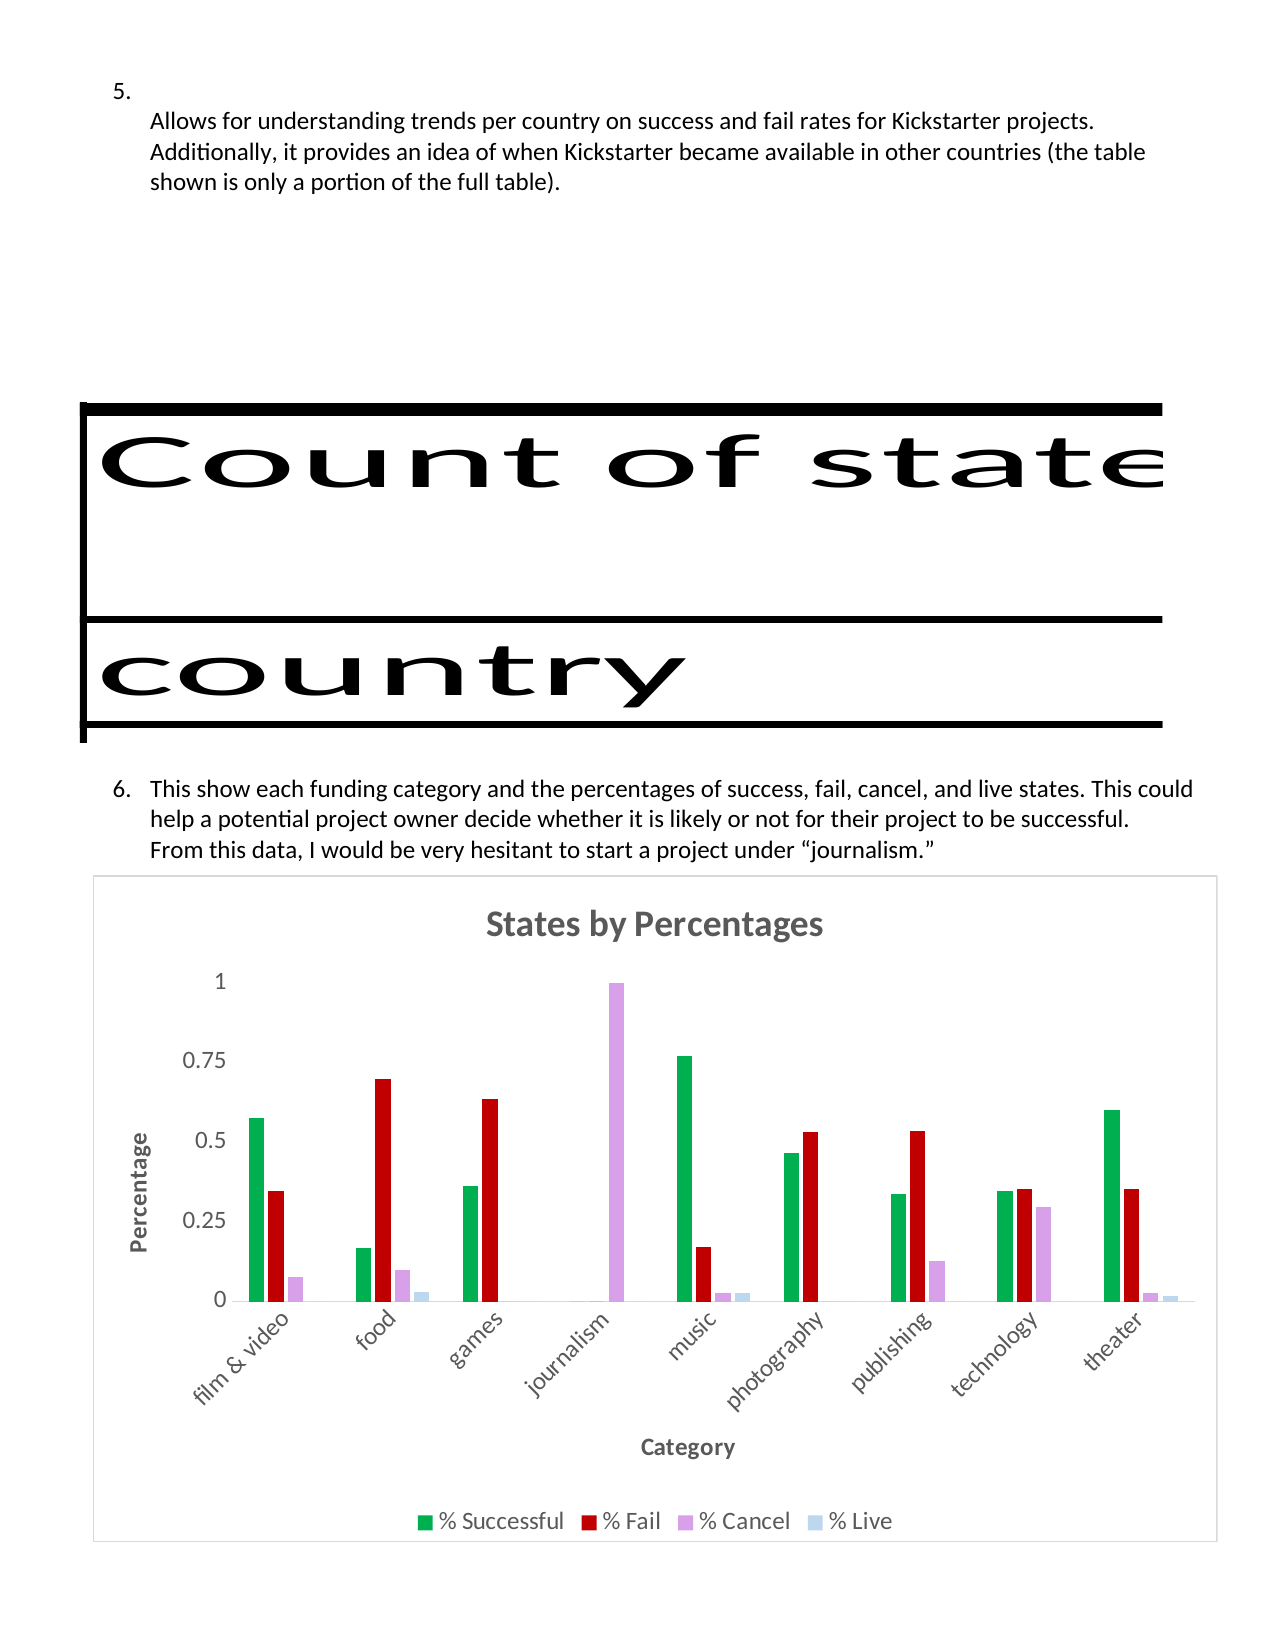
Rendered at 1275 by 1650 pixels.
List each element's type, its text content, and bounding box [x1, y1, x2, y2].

list This show each funding category and the percentages of success, fail, cancel, and live states. This could help a potential project owner decide whether it is likely or not for their project to be successful. From this data, I would be very hesitant to start a project under “journalism.” [112, 773, 1200, 864]
list Allows for understanding trends per country on success and fail rates for Kickstarter projects. Additionally, it provides an idea of when Kickstarter became available in other countries (the table shown is only a portion of the full table). [112, 75, 1200, 773]
